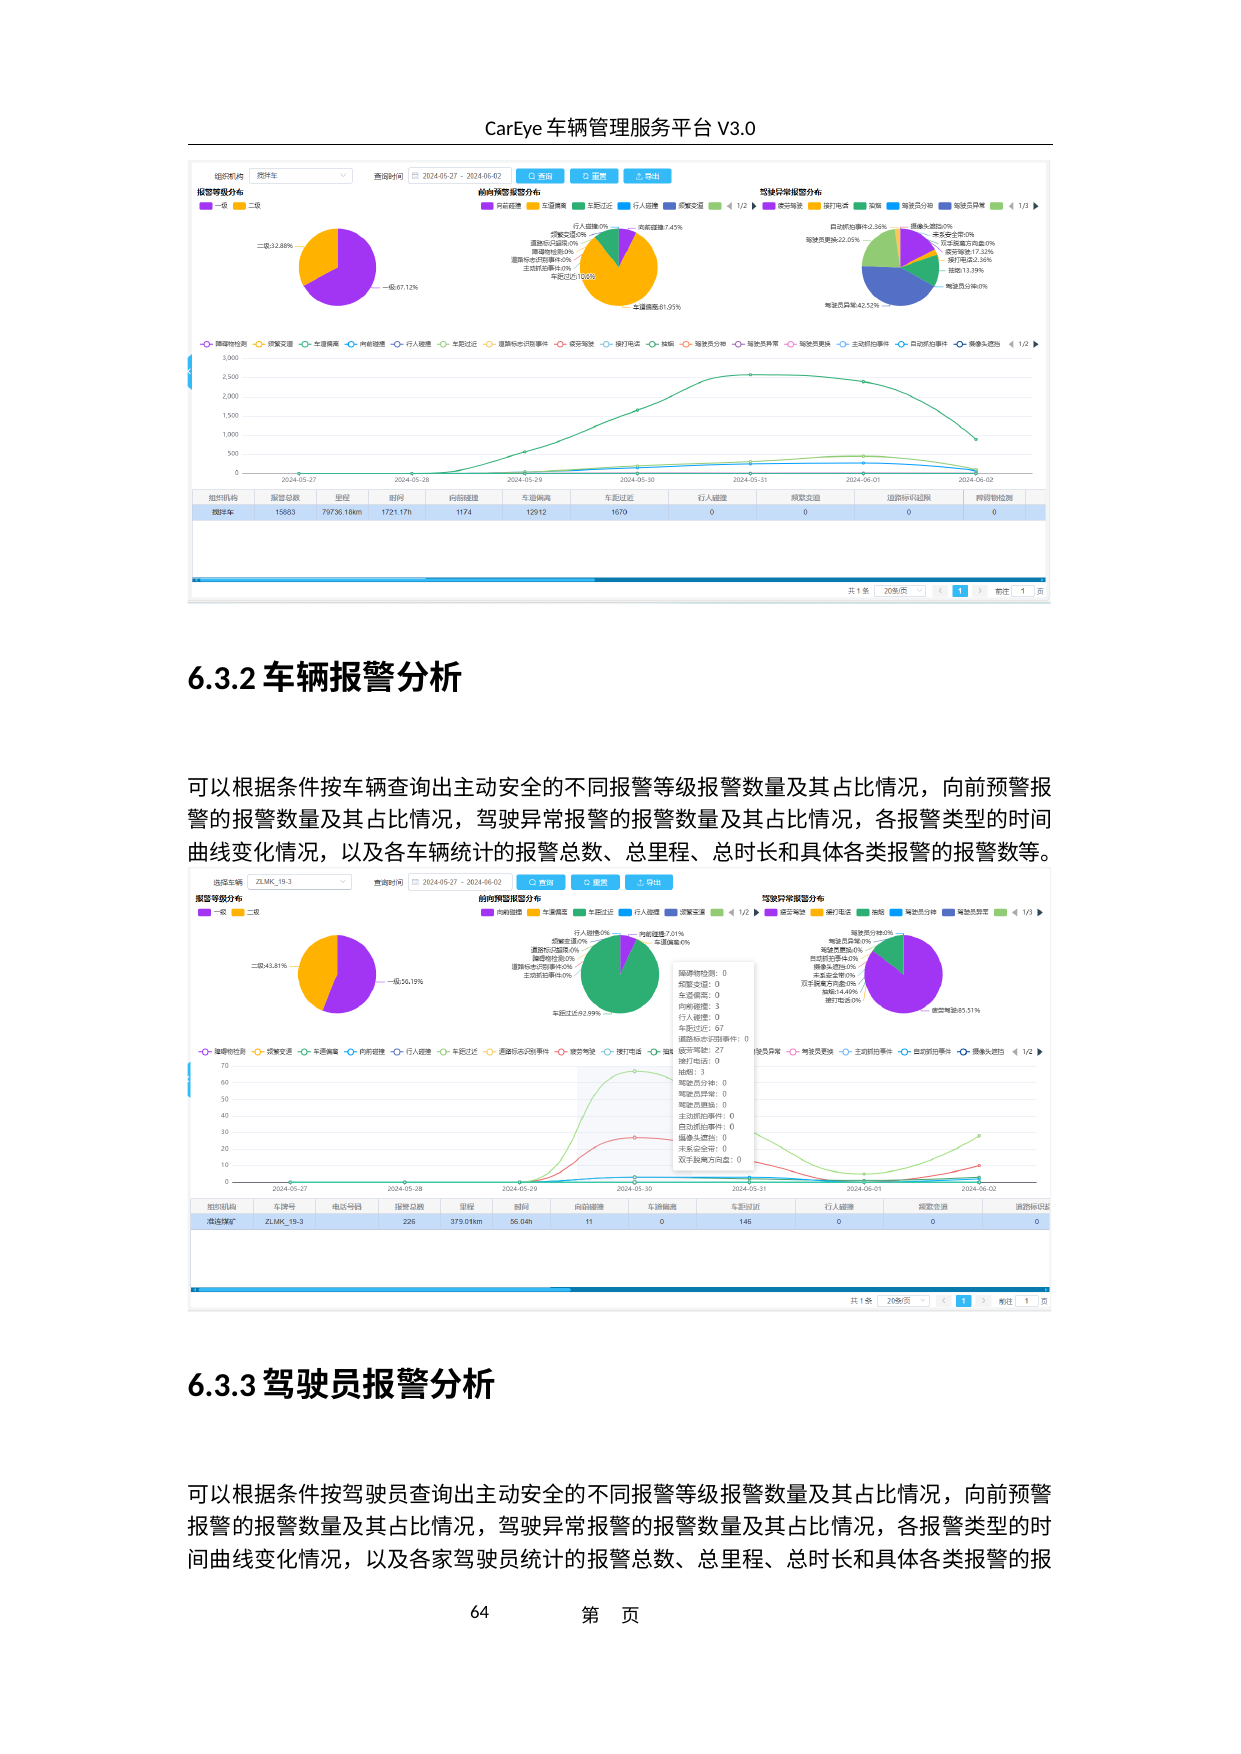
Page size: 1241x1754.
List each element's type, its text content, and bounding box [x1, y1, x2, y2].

picture [187, 160, 1051, 604]
subtitle 车辆报警分析 [187, 642, 1053, 707]
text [187, 1476, 1053, 1574]
text 可以根据条件按车辆查询出主动安全的不同报警等级报警数量及其占比情况，向前预警报警的报警数量及其占比情况，驾驶异常报警的报警数量及其占比情况，各报警类型的时间曲线变化情况，以及各车辆统计的报警总数、总里程、总时长和具体各类报警的报警数等。 [187, 769, 1053, 867]
subtitle 驾驶员报警分析 [187, 1349, 1053, 1414]
picture [187, 867, 1052, 1312]
